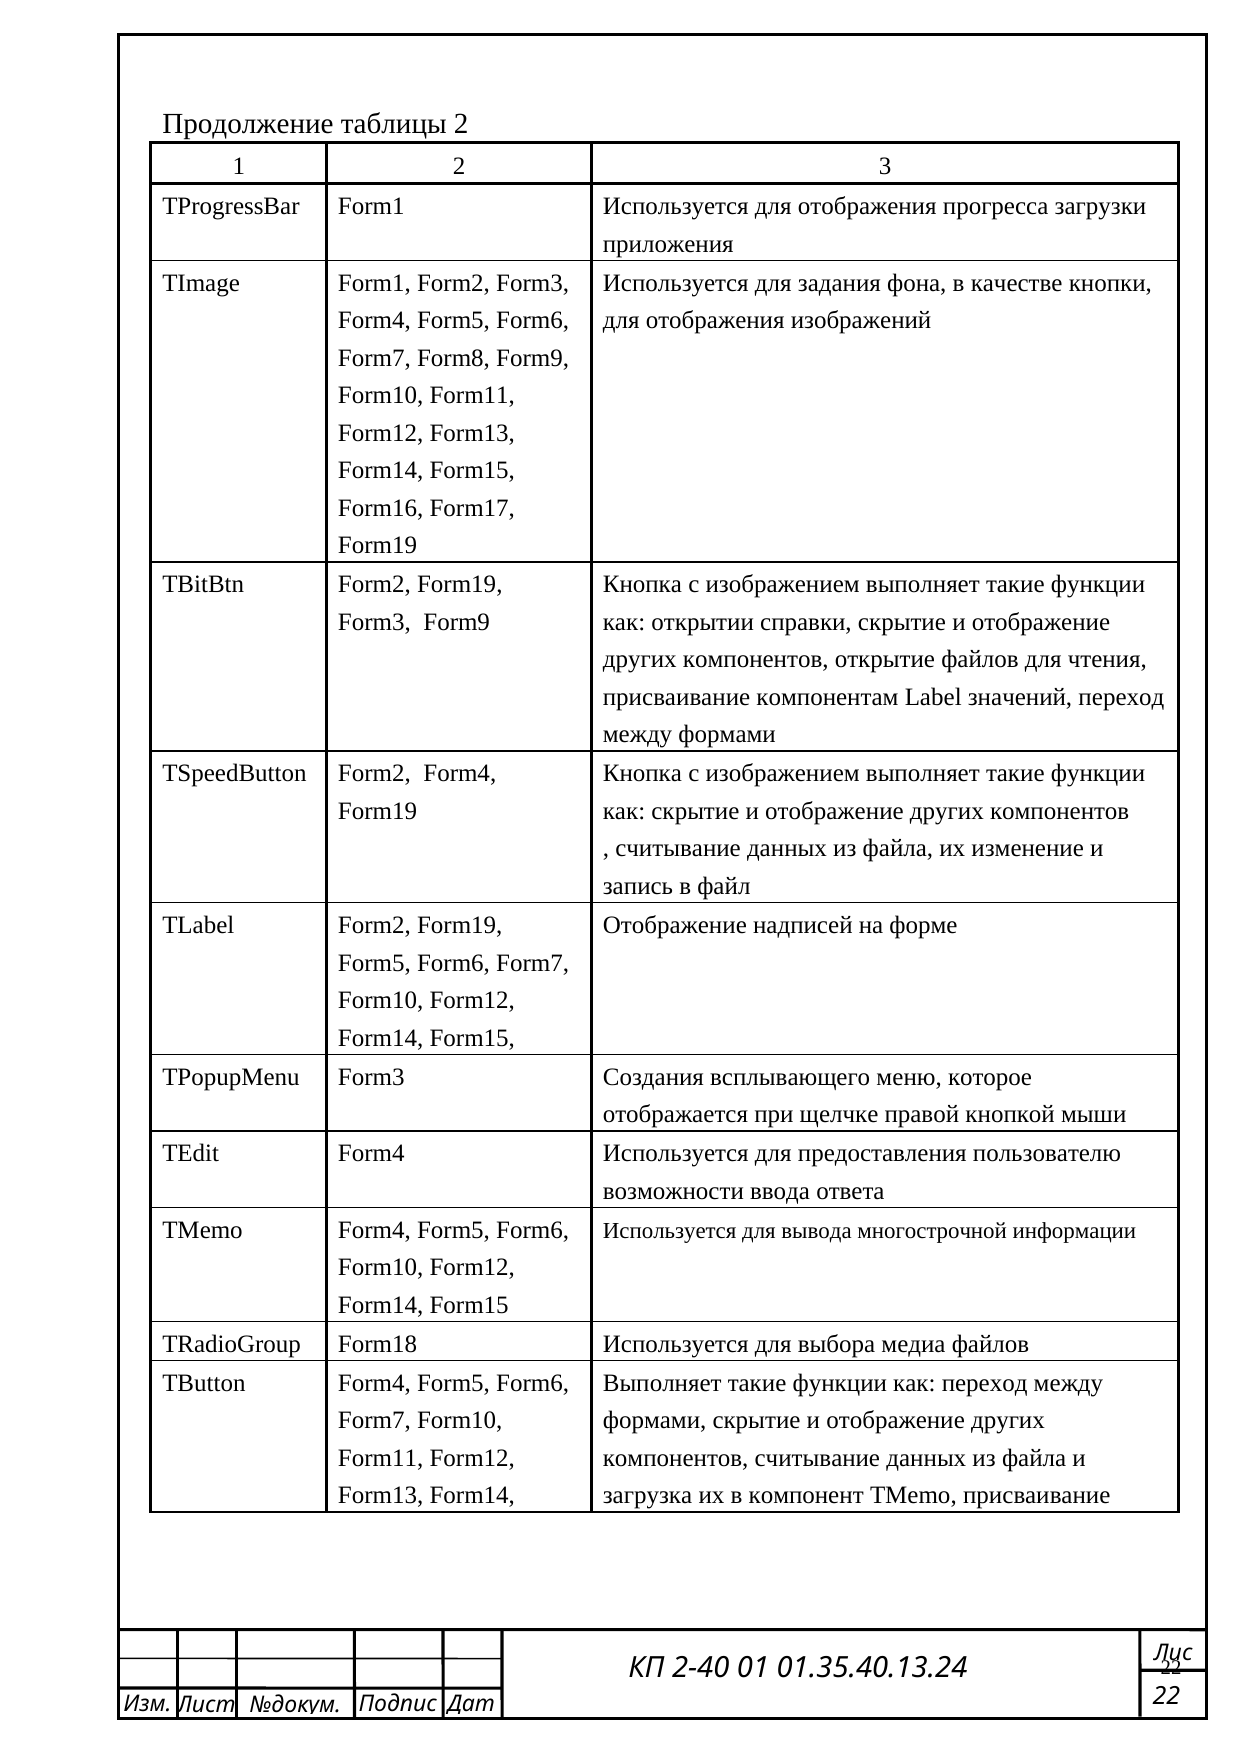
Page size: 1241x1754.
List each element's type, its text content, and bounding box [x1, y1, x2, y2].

table_cell TLabel [152, 903, 325, 1053]
table_cell TEdit [152, 1132, 325, 1207]
table_cell Form4, Form5, Form6, Form7, Form10, Form11, Form12, Form13, Form14, [328, 1361, 590, 1511]
table_cell Используется для задания фона, в качестве кнопки, для отображения изображений [593, 261, 1177, 561]
table_cell Используется для отображения прогресса загрузки приложения [593, 185, 1177, 260]
table_cell Form3 [328, 1055, 590, 1130]
table_cell 3 [593, 144, 1177, 182]
table_cell Form4 [328, 1132, 590, 1207]
table_cell Кнопка с изображением выполняет такие функции как: скрытие и отображение других компонентов , считывание данных из файла, их изменение и запись в файл [593, 752, 1177, 902]
table_cell Form1 [328, 185, 590, 260]
table_cell TButton [152, 1361, 325, 1511]
table_cell Создания всплывающего меню, которое отображается при щелчке правой кнопкой мыши [593, 1055, 1177, 1130]
table_cell Используется для вывода многострочной информации [593, 1208, 1177, 1321]
table_cell TSpeedButton [152, 752, 325, 902]
table_cell Выполняет такие функции как: переход между формами, скрытие и отображение других компонентов, считывание данных из файла и загрузка их в компонент TMemo, присваивание [593, 1361, 1177, 1511]
table_header Продолжение таблицы 2 [151, 104, 1178, 141]
table_cell Form2, Form19, Form3, Form9 [328, 563, 590, 750]
table_cell TRadioGroup [152, 1322, 325, 1360]
table_cell Form1, Form2, Form3, Form4, Form5, Form6, Form7, Form8, Form9, Form10, Form11, Form12, Form13, Form14, Form15, Form16, Form17, Form19 [328, 261, 590, 561]
table_cell Form4, Form5, Form6, Form10, Form12, Form14, Form15 [328, 1208, 590, 1321]
table_cell Используется для выбора медиа файлов [593, 1322, 1177, 1360]
table_cell Отображение надписей на форме [593, 903, 1177, 1053]
table_cell Кнопка с изображением выполняет такие функции как: открытии справки, скрытие и отображение других компонентов, открытие файлов для чтения, присваивание компонентам Label значений, переход между формами [593, 563, 1177, 750]
table_cell TMemo [152, 1208, 325, 1321]
table_cell Form2, Form4, Form19 [328, 752, 590, 902]
table_cell TBitBtn [152, 563, 325, 750]
table_cell Form18 [328, 1322, 590, 1360]
table_cell 2 [328, 144, 590, 182]
table_cell Form2, Form19, Form5, Form6, Form7, Form10, Form12, Form14, Form15, [328, 903, 590, 1053]
table_cell TImage [152, 261, 325, 561]
table_cell TProgressBar [152, 185, 325, 260]
table_cell 1 [152, 144, 325, 182]
table_cell TPopupMenu [152, 1055, 325, 1130]
table_cell Используется для предоставления пользователю возможности ввода ответа [593, 1132, 1177, 1207]
